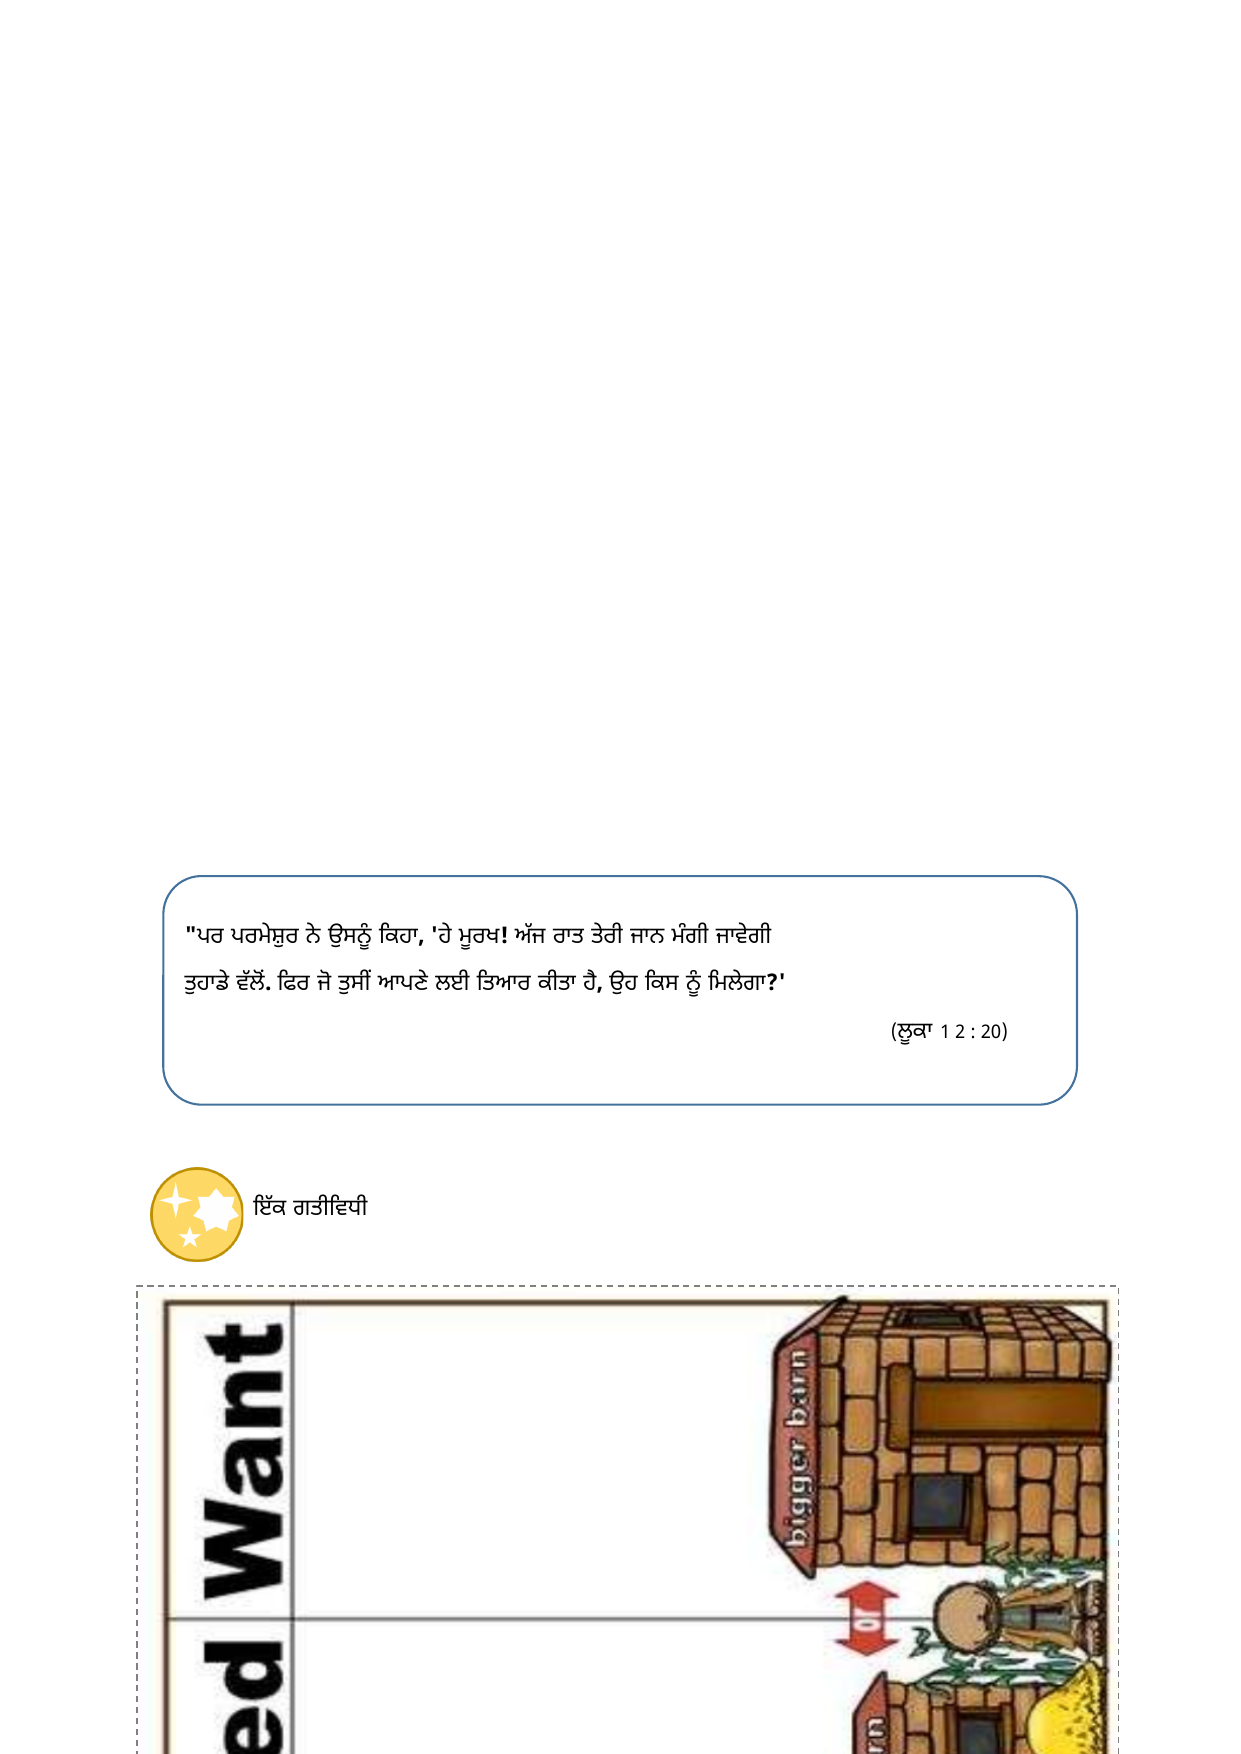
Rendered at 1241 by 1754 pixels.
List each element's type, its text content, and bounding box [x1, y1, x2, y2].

text (ਲੂਕਾ 1 2 : 20) [150, 1017, 1090, 1046]
picture [150, 1167, 244, 1262]
picture [139, 1286, 1118, 1754]
text ਇੱਕ ਗਤੀਵਿਧੀ [244, 1194, 1090, 1220]
text ਤੁਹਾਡੇ ਵੱਲੋਂ. ਫਿਰ ਜੋ ਤੁਸੀਂ ਆਪਣੇ ਲਈ ਤਿਆਰ ਕੀਤਾ ਹੈ, ਉਹ ਕਿਸ ਨੂੰ ਮਿਲੇਗਾ?' [150, 969, 1090, 1000]
text "ਪਰ ਪਰਮੇਸ਼ੁਰ ਨੇ ਉਸਨੂੰ ਕਿਹਾ, 'ਹੇ ਮੂਰਖ! ਅੱਜ ਰਾਤ ਤੇਰੀ ਜਾਨ ਮੰਗੀ ਜਾਵੇਗੀ [150, 922, 1090, 953]
